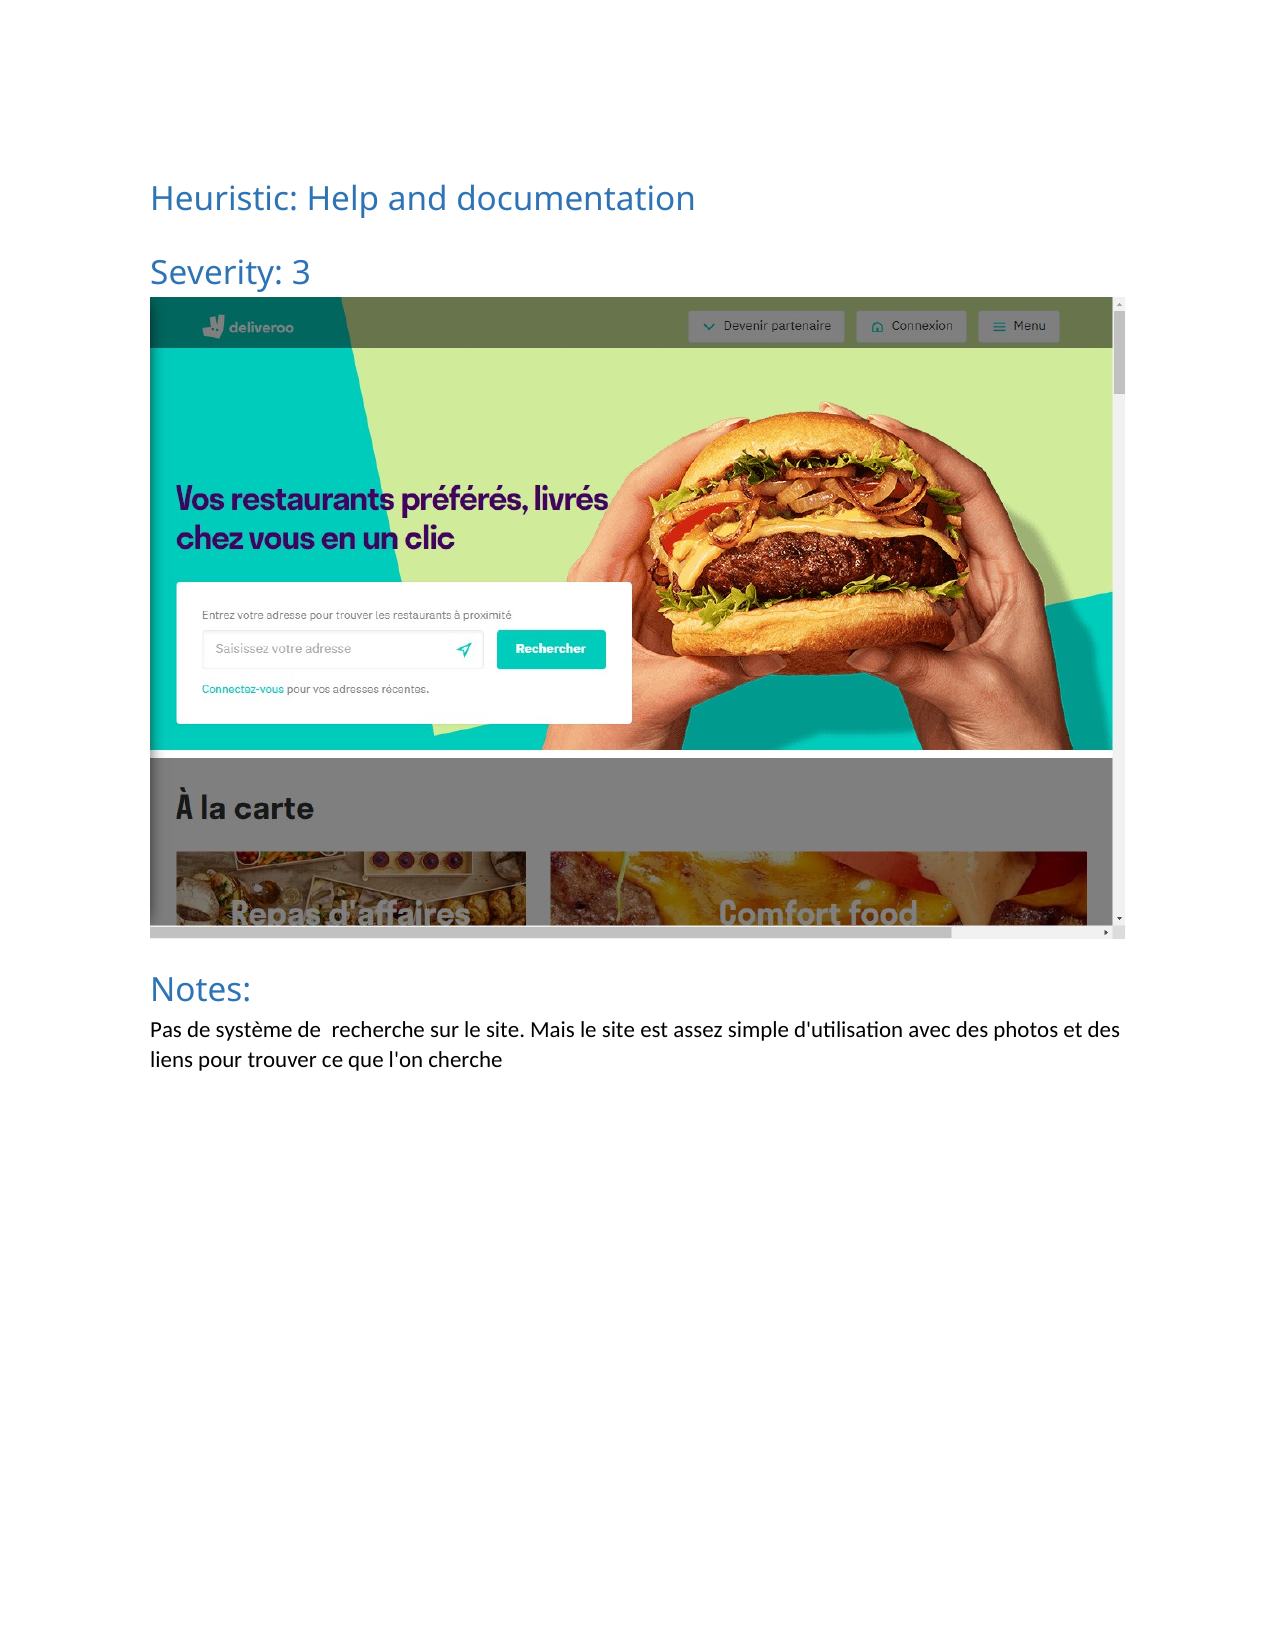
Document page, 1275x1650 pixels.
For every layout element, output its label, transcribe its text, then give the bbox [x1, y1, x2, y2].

picture [150, 297, 1125, 939]
subtitle Heuristic: Help and documentation [150, 175, 1125, 220]
text Pas de système de recherche sur le site. Mais le site est assez simple d'utilisation avec des photos et des liens pour trouver ce que l'on cherche [150, 1015, 1125, 1073]
subtitle Severity: 3 [150, 249, 1125, 294]
subtitle Notes: [150, 966, 1125, 1012]
